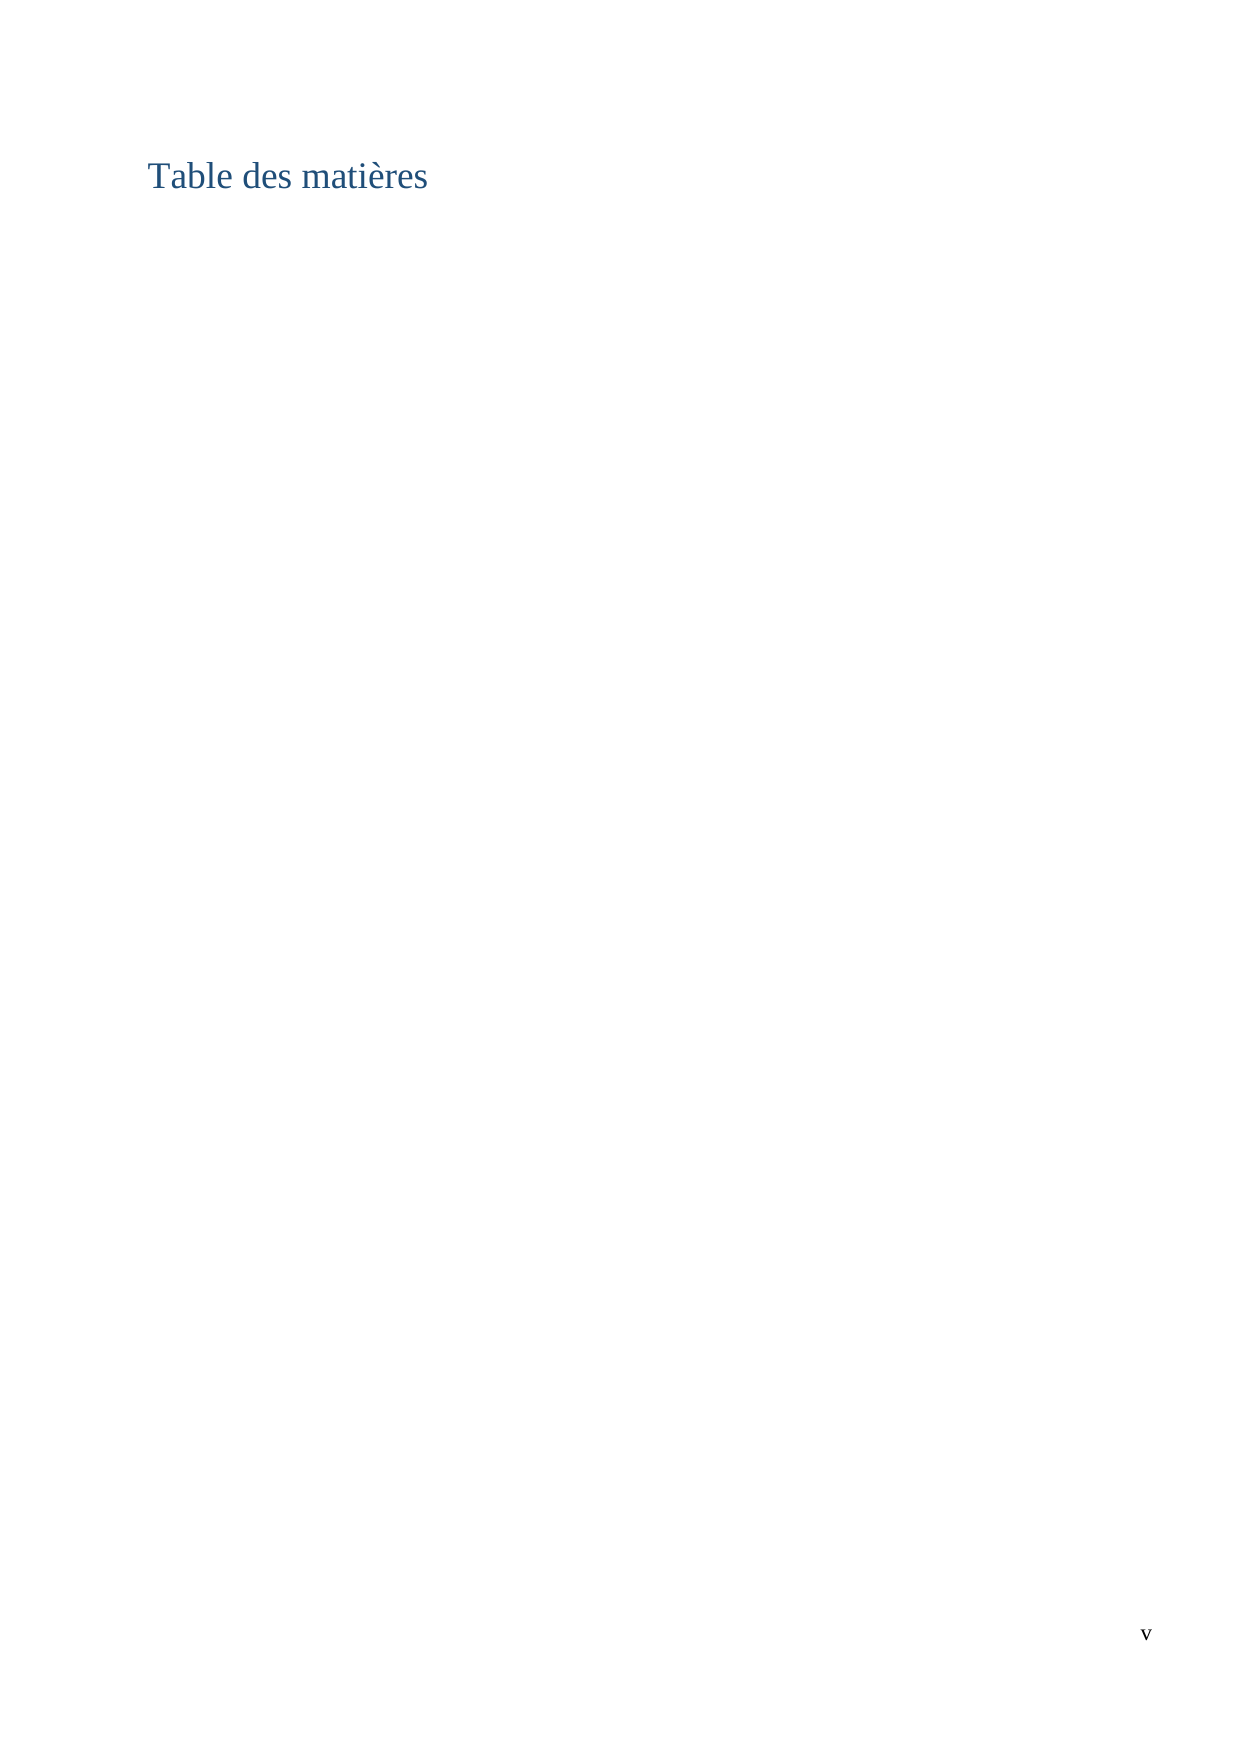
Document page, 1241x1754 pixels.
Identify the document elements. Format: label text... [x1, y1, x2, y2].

subtitle Table des matières [147, 154, 1152, 197]
